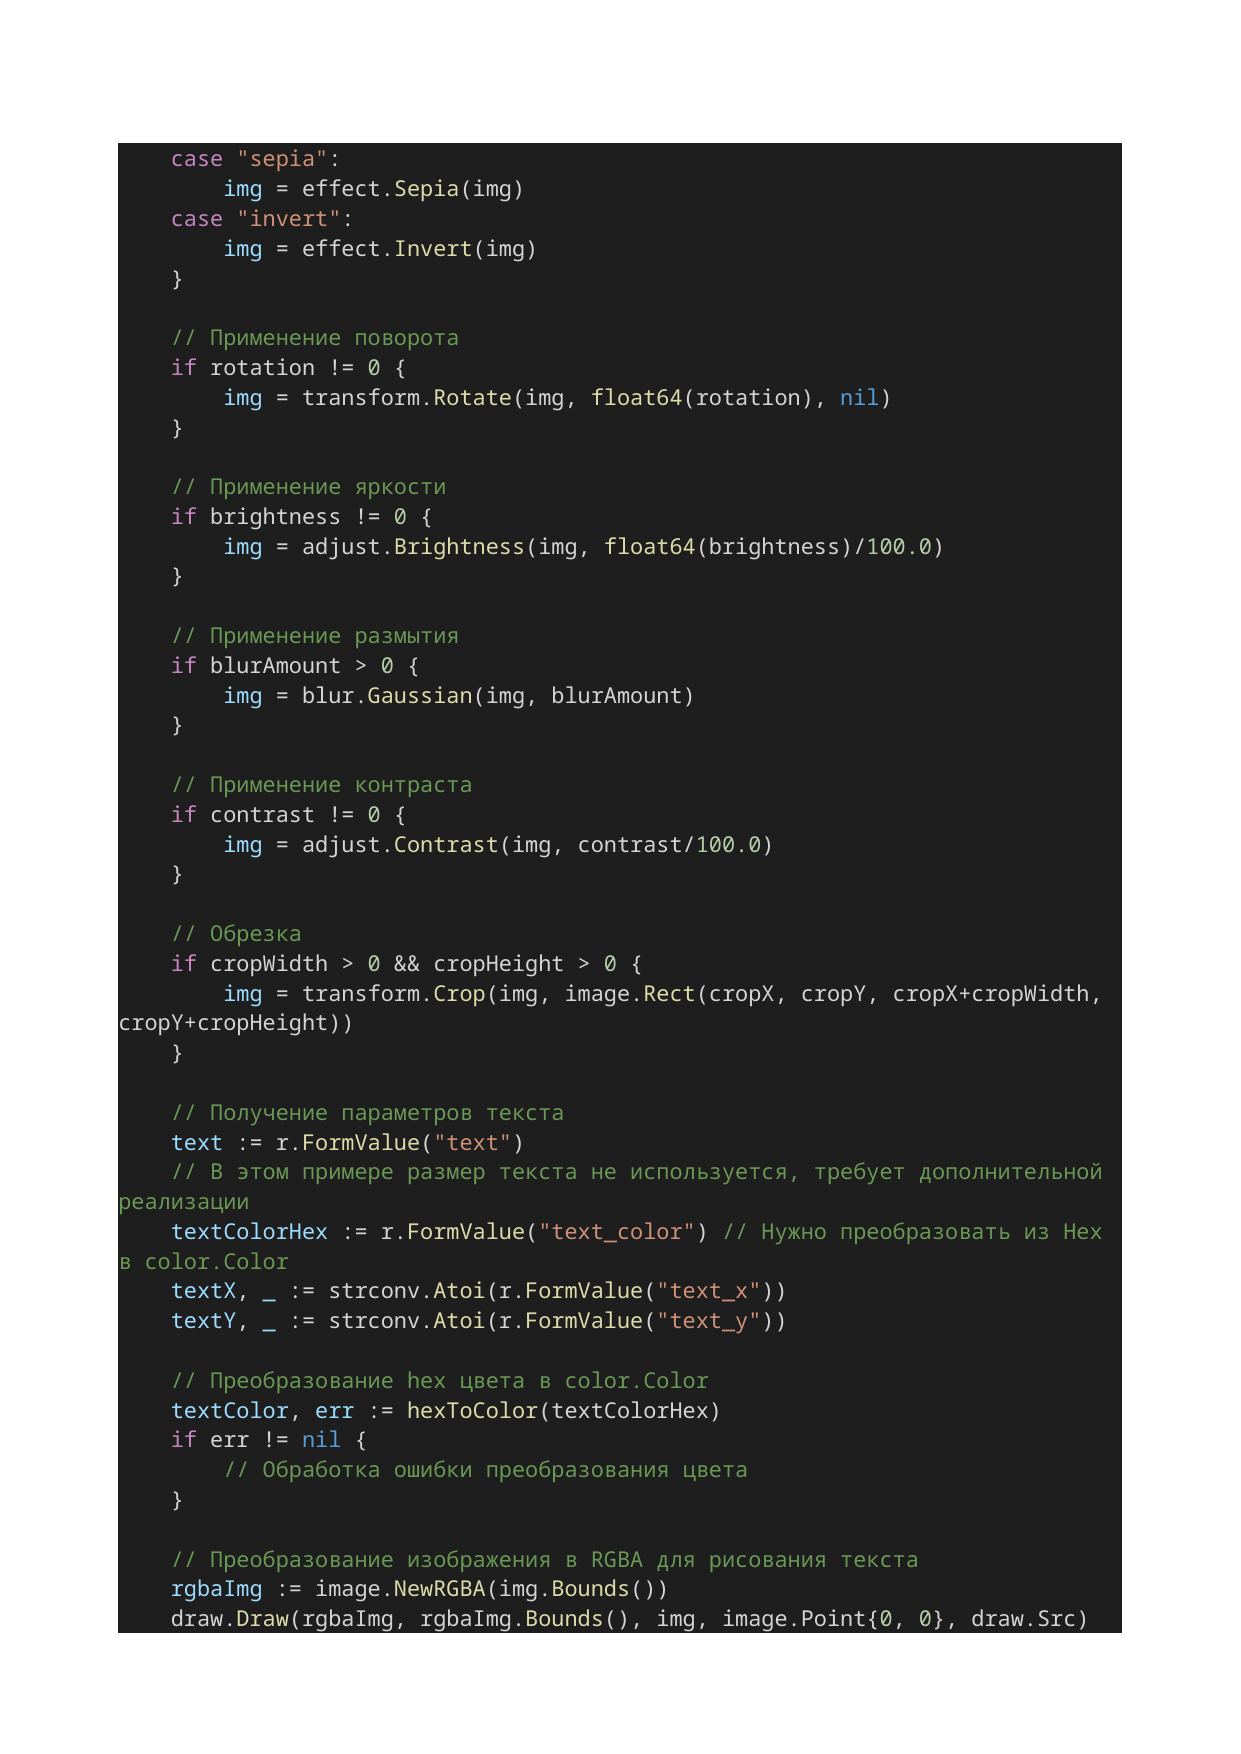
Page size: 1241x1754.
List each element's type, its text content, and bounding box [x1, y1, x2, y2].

text // В этом примере размер текста не используется, требует дополнительной реализации [118, 1156, 1122, 1216]
text // Обрезка [118, 918, 1122, 948]
text rgbaImg := image.NewRGBA(img.Bounds()) [118, 1573, 1122, 1603]
text // Применение поворота [118, 322, 1122, 352]
text text := r.FormValue("text") [118, 1126, 1122, 1156]
text textY, _ := strconv.Atoi(r.FormValue("text_y")) [118, 1305, 1122, 1335]
text case "sepia": [118, 143, 1122, 173]
text textColor, err := hexToColor(textColorHex) [118, 1394, 1122, 1424]
text if contrast != 0 { [118, 799, 1122, 828]
text // Применение контраста [118, 769, 1122, 799]
text if err != nil { [118, 1424, 1122, 1454]
text img = adjust.Contrast(img, contrast/100.0) [118, 828, 1122, 858]
text } [118, 560, 1122, 590]
text draw.Draw(rgbaImg, rgbaImg.Bounds(), img, image.Point{0, 0}, draw.Src) [118, 1603, 1122, 1633]
text // Обработка ошибки преобразования цвета [118, 1454, 1122, 1484]
text } [118, 411, 1122, 441]
text // Применение яркости [118, 471, 1122, 501]
text img = effect.Invert(img) [118, 233, 1122, 262]
text } [118, 262, 1122, 292]
text // Применение размытия [118, 620, 1122, 650]
text textColorHex := r.FormValue("text_color") // Нужно преобразовать из Hex в color.Color [118, 1216, 1122, 1275]
text } [118, 1484, 1122, 1514]
text } [118, 1037, 1122, 1067]
text img = transform.Rotate(img, float64(rotation), nil) [118, 382, 1122, 411]
text img = effect.Sepia(img) [118, 173, 1122, 203]
text img = transform.Crop(img, image.Rect(cropX, cropY, cropX+cropWidth, cropY+cropHeight)) [118, 977, 1122, 1037]
text if cropWidth > 0 && cropHeight > 0 { [118, 948, 1122, 977]
text } [118, 709, 1122, 739]
text case "invert": [118, 203, 1122, 233]
text img = adjust.Brightness(img, float64(brightness)/100.0) [118, 531, 1122, 560]
text img = blur.Gaussian(img, blurAmount) [118, 679, 1122, 709]
text } [118, 858, 1122, 888]
text // Преобразование изображения в RGBA для рисования текста [118, 1543, 1122, 1573]
text textX, _ := strconv.Atoi(r.FormValue("text_x")) [118, 1275, 1122, 1305]
text // Преобразование hex цвета в color.Color [118, 1365, 1122, 1394]
text if brightness != 0 { [118, 501, 1122, 531]
text if blurAmount > 0 { [118, 650, 1122, 679]
text if rotation != 0 { [118, 352, 1122, 382]
text // Получение параметров текста [118, 1097, 1122, 1126]
